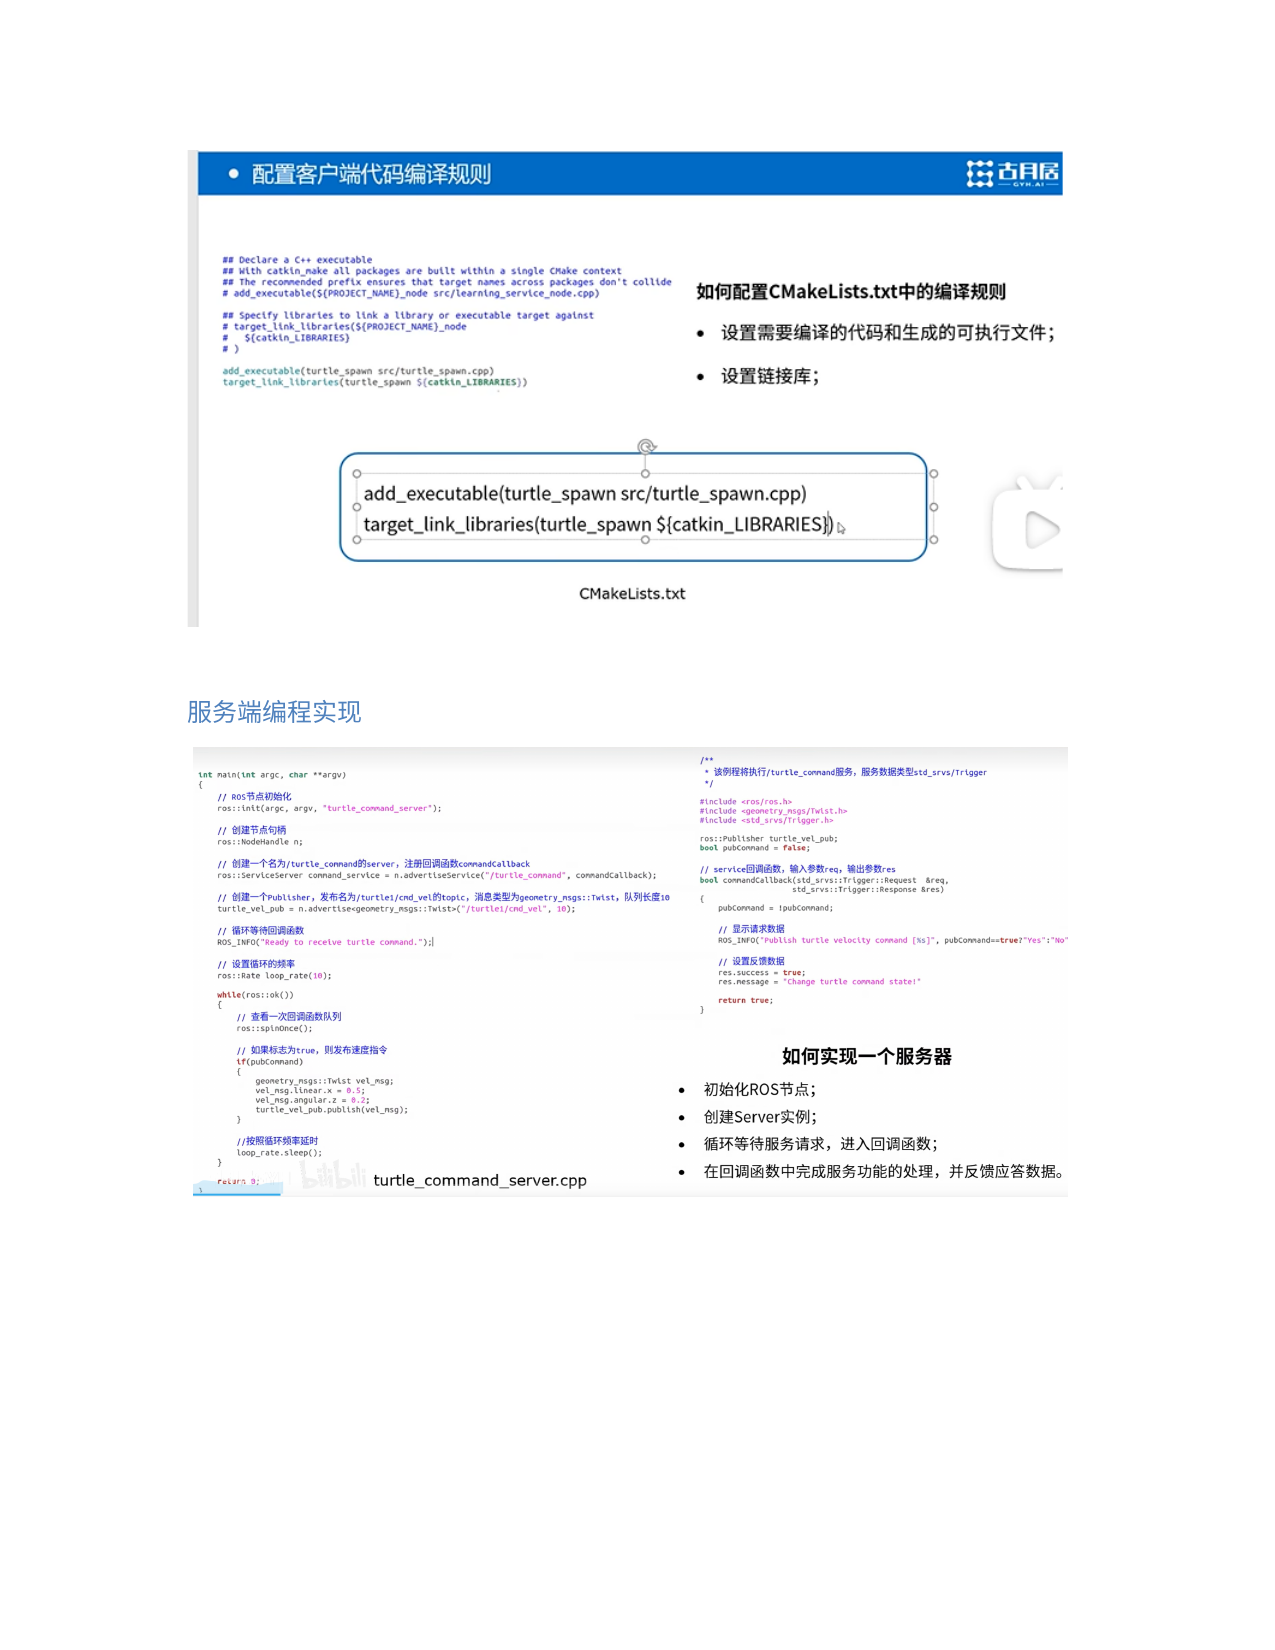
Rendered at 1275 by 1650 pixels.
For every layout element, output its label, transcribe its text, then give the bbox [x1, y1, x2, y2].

picture [193, 747, 1068, 1197]
subtitle 服务端编程实现 [187, 695, 1087, 729]
picture [187, 150, 1063, 627]
